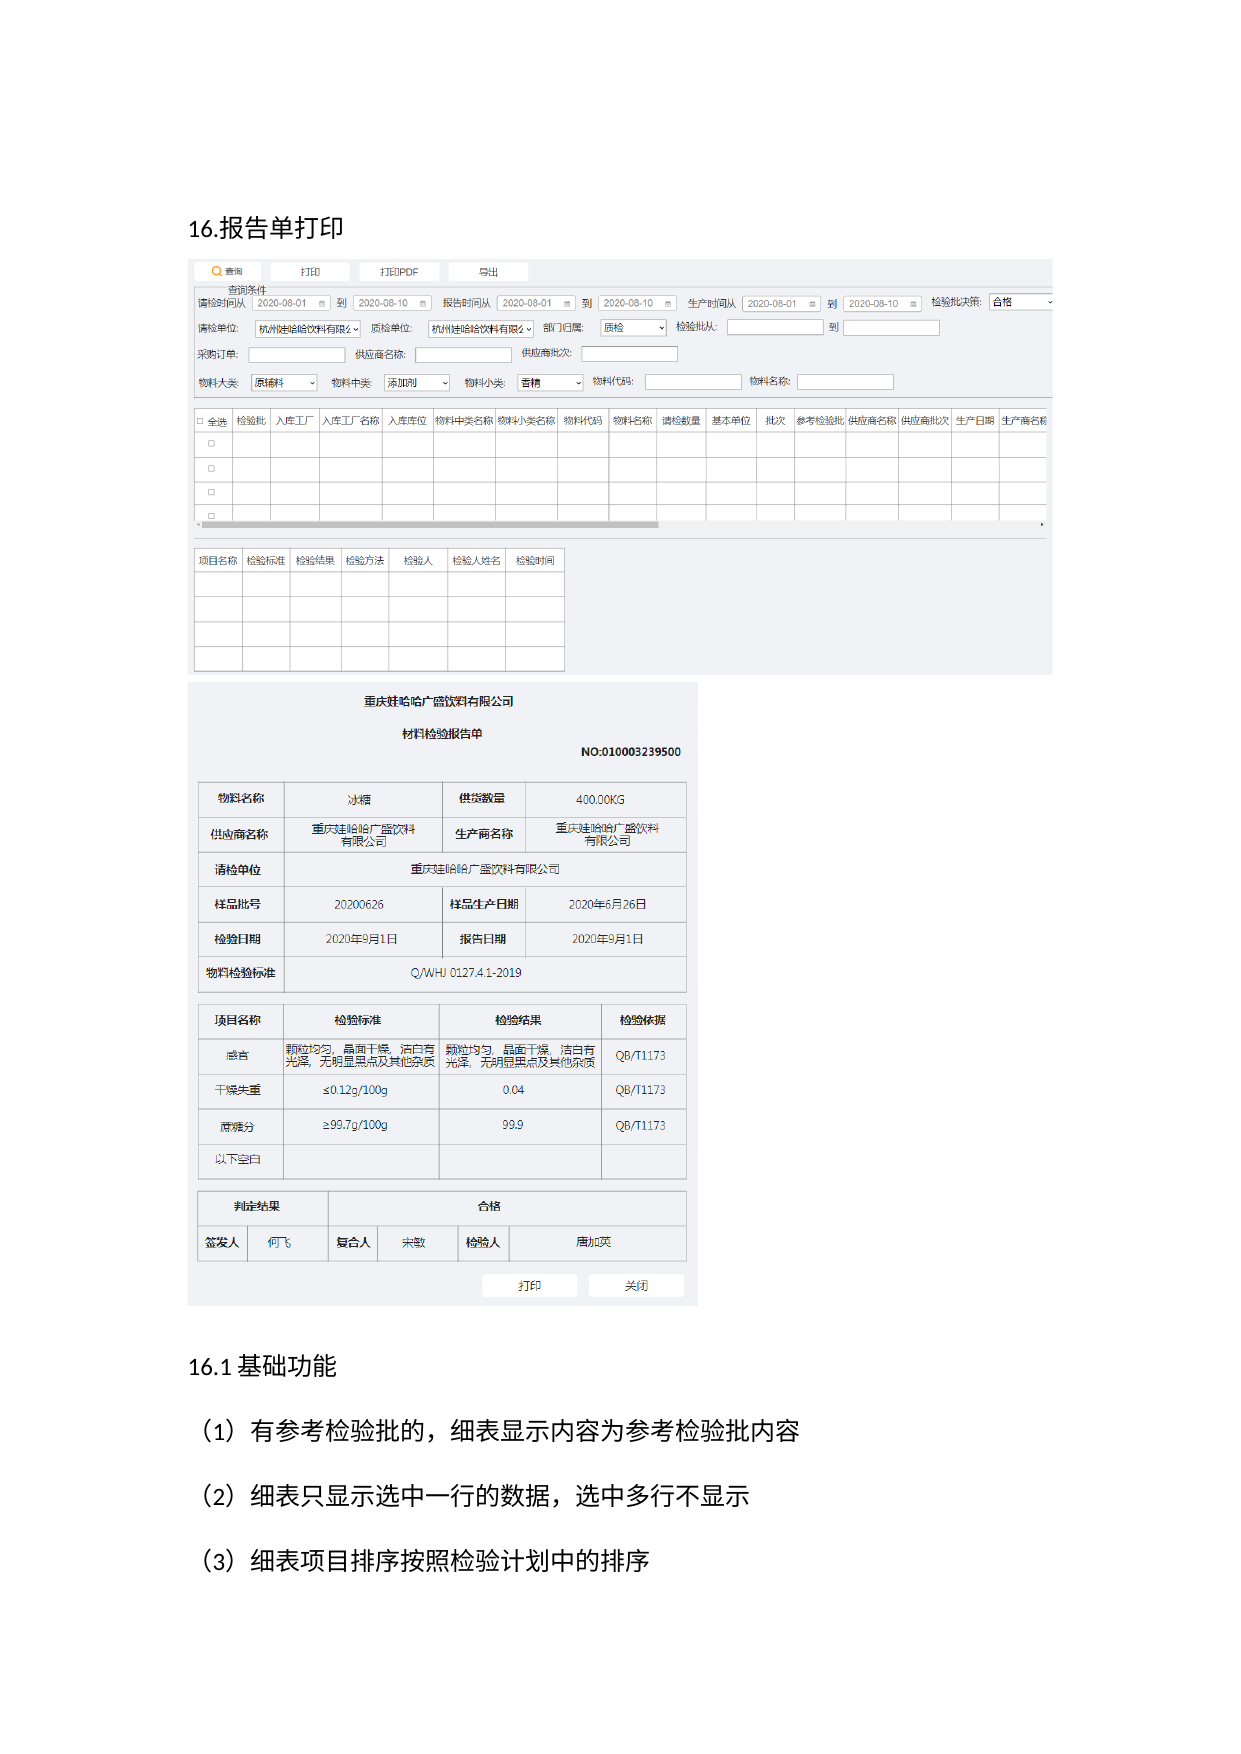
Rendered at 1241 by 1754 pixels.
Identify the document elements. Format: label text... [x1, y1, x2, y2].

text （3）细表项目排序按照检验计划中的排序 [187, 1527, 1053, 1592]
text （1）有参考检验批的，细表显示内容为参考检验批内容 [187, 1397, 1053, 1462]
text （2）细表只显示选中一行的数据，选中多行不显示 [187, 1462, 1053, 1527]
text 16.报告单打印 [187, 194, 1053, 259]
text 16.1基础功能 [187, 1332, 1053, 1397]
picture [187, 259, 1053, 677]
picture [187, 682, 698, 1306]
